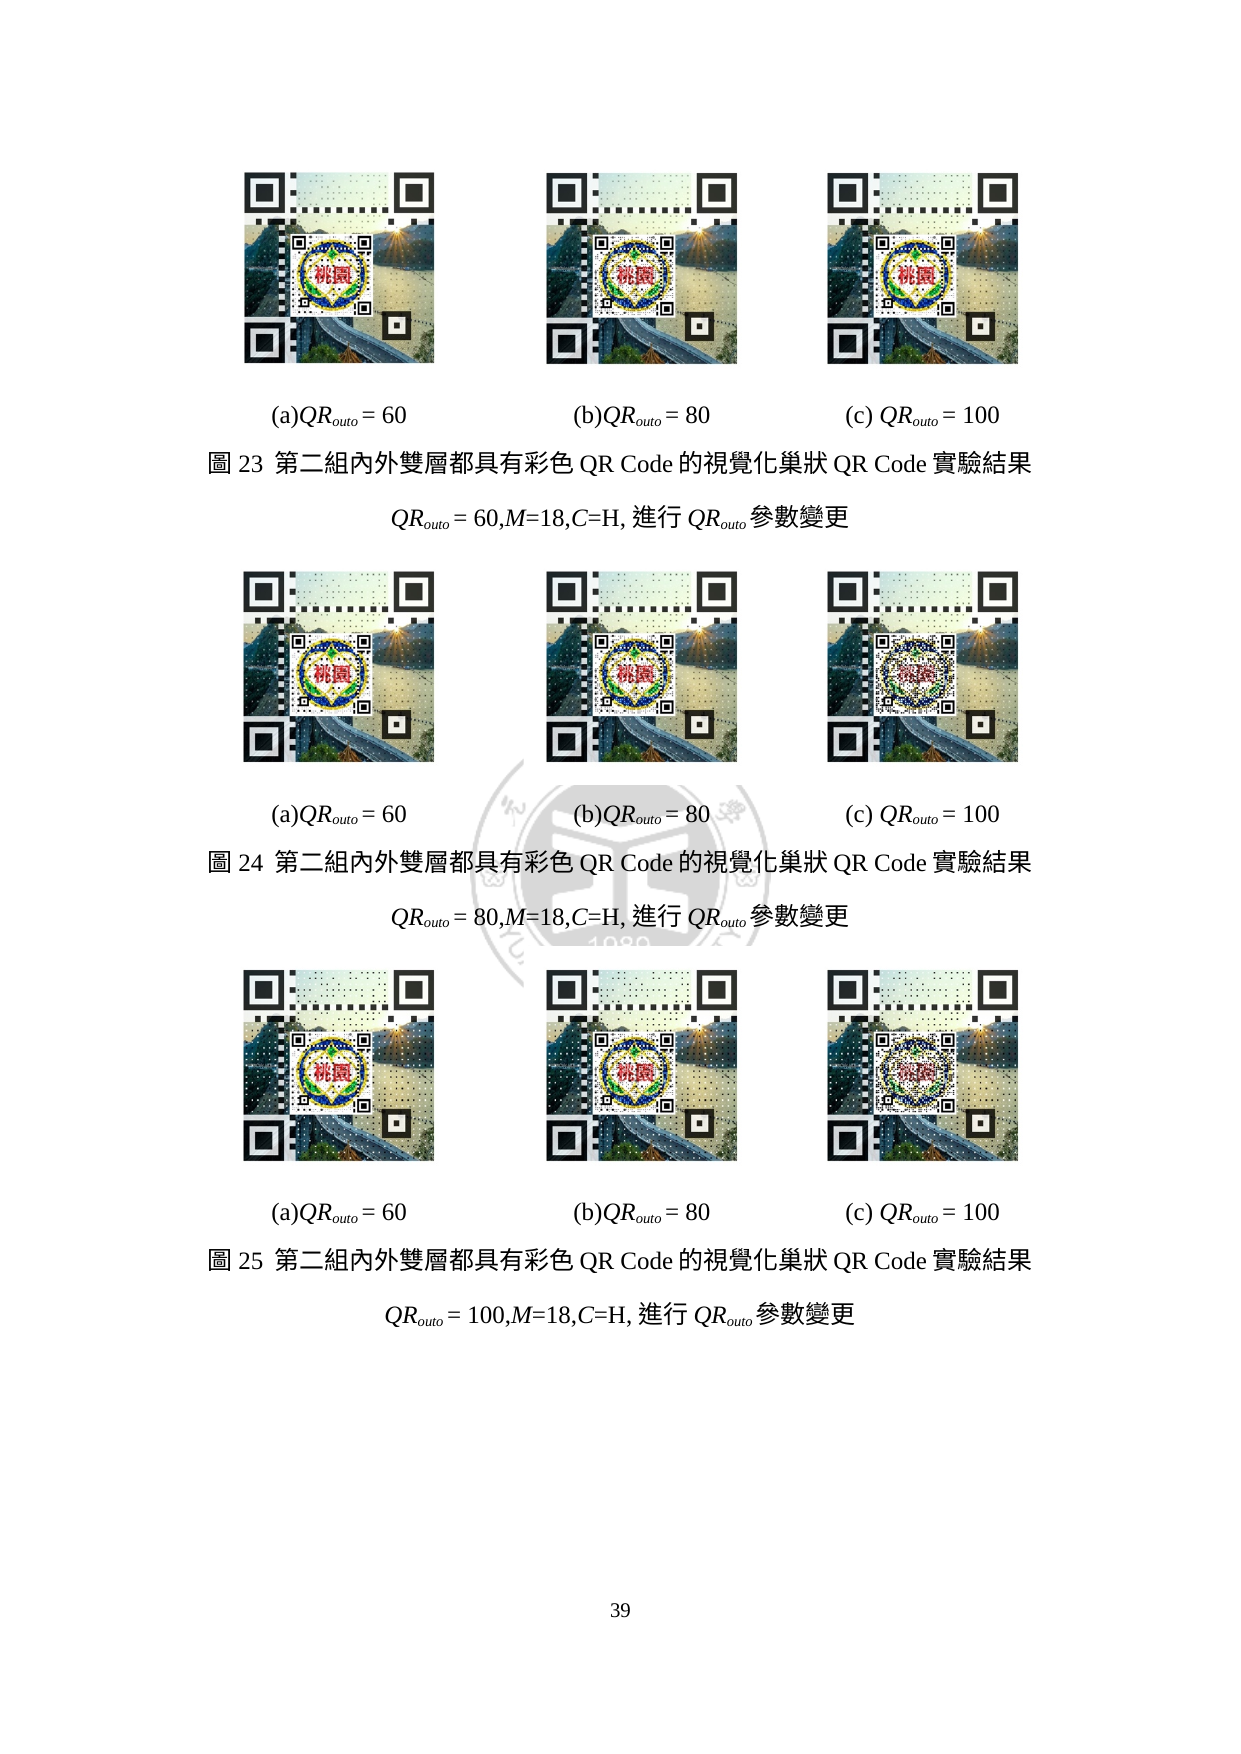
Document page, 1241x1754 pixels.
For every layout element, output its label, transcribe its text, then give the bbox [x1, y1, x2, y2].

table_cell (a)QRouto = 60 [188, 1198, 490, 1240]
table_cell [490, 549, 793, 799]
table_cell [188, 947, 490, 1197]
table_cell 圖 24 第二組內外雙層都具有彩色QR Code的視覺化巢狀QR Code實驗結果QRouto = 80,M=18,C=H, 進行QRouto參數變更 [188, 842, 1052, 947]
picture [221, 150, 457, 386]
table_header [490, 150, 793, 401]
picture [804, 946, 1041, 1184]
table_cell (b)QRouto = 80 [490, 401, 793, 443]
picture [523, 946, 760, 1184]
table_cell (a)QRouto = 60 [188, 799, 490, 842]
table_cell 圖 23 第二組內外雙層都具有彩色QR Code的視覺化巢狀QR Code實驗結果QRouto = 60,M=18,C=H, 進行QRouto參數變更 [188, 444, 1052, 548]
table_header [793, 150, 1052, 401]
picture [804, 548, 1041, 785]
table_cell (a)QRouto = 60 [188, 401, 490, 443]
picture [523, 150, 760, 387]
picture [220, 946, 457, 1184]
picture [804, 150, 1041, 387]
table_cell (c) QRouto = 100 [793, 1198, 1052, 1240]
table_cell 圖 25 第二組內外雙層都具有彩色QR Code的視覺化巢狀QR Code實驗結果QRouto = 100,M=18,C=H, 進行QRouto參數變更 [188, 1240, 1052, 1345]
picture [220, 548, 457, 785]
table_cell (b)QRouto = 80 [490, 1198, 793, 1240]
table_cell (b)QRouto = 80 [490, 799, 793, 842]
table_cell [188, 549, 490, 799]
table_cell [490, 947, 793, 1197]
table_header [188, 150, 490, 401]
table_cell [793, 549, 1052, 799]
table_cell (c) QRouto = 100 [793, 799, 1052, 842]
table_cell (c) QRouto = 100 [793, 401, 1052, 443]
picture [523, 548, 760, 785]
table_cell [793, 947, 1052, 1197]
